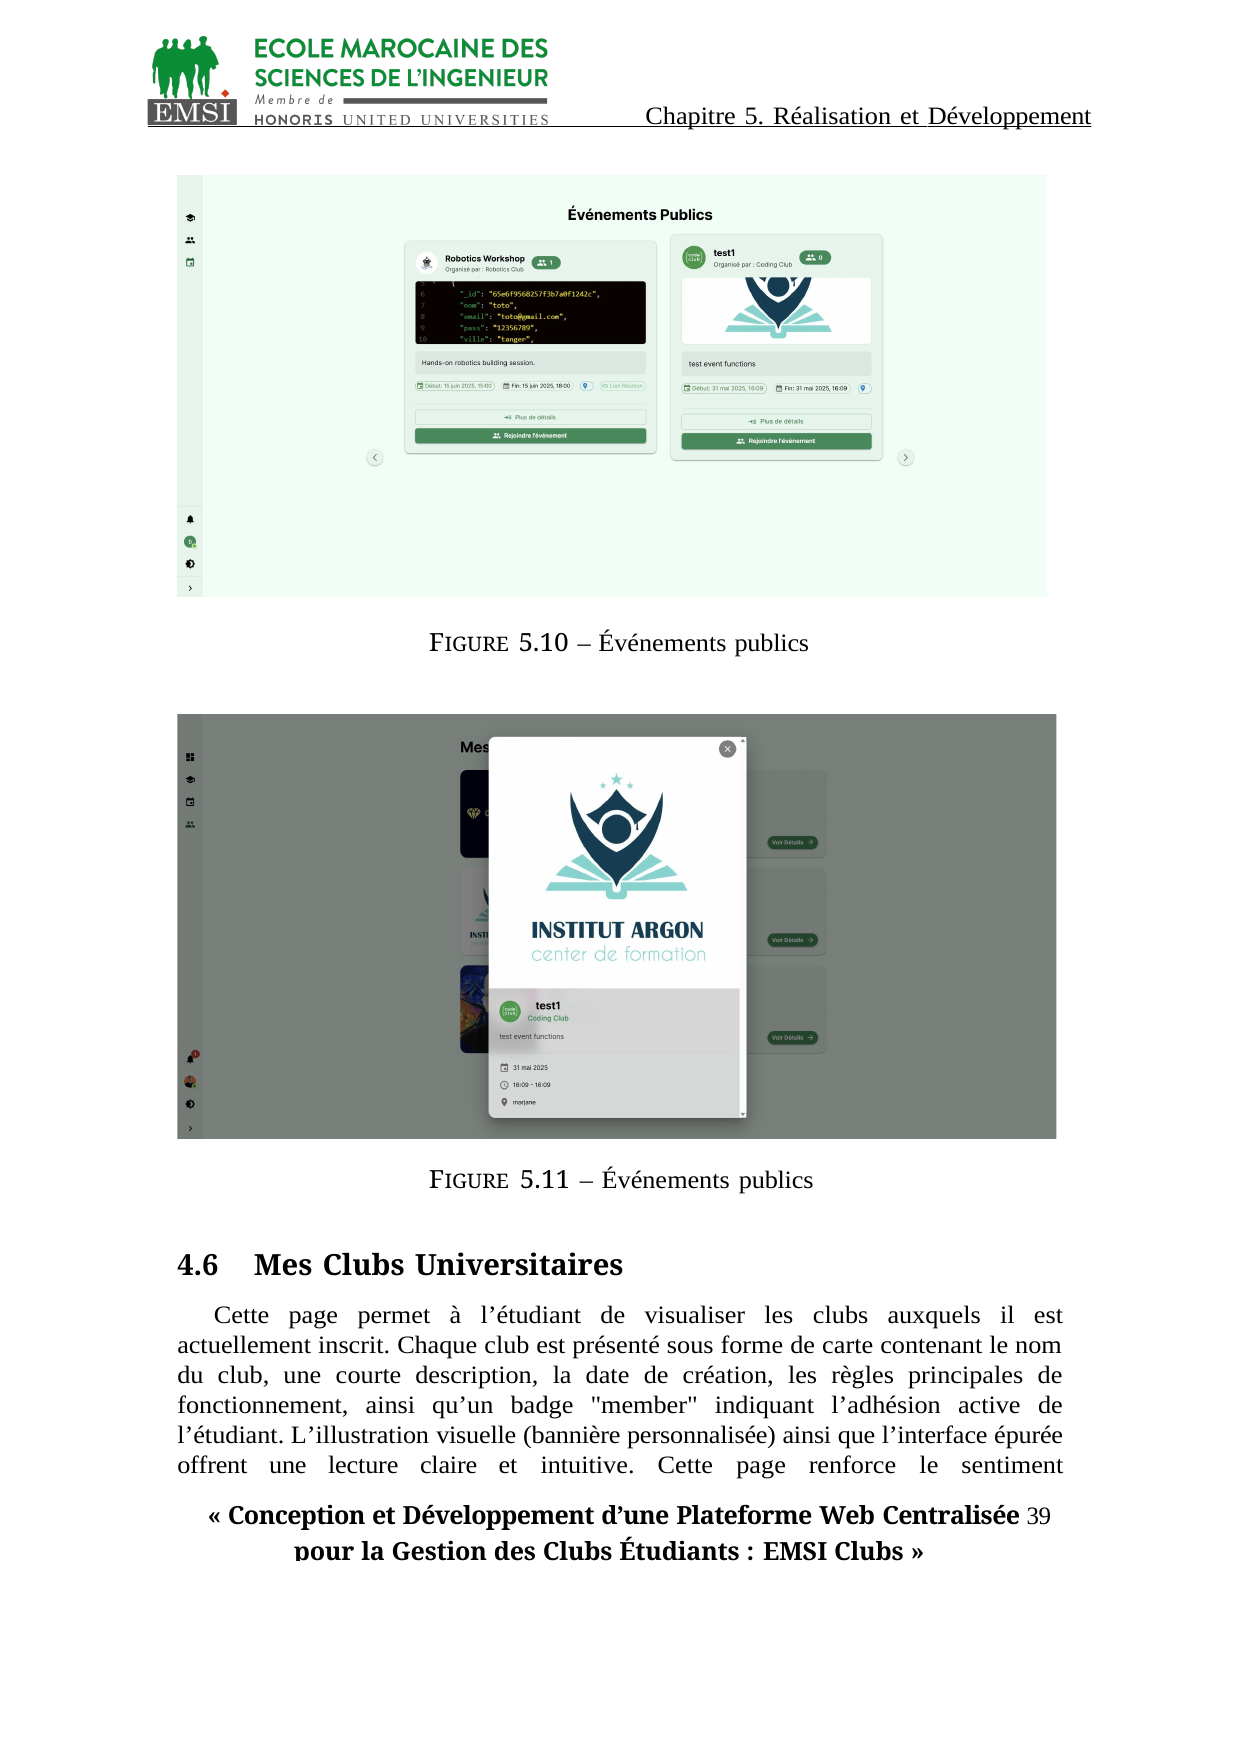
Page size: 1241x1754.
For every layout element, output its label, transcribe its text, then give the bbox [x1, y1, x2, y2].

picture [147, 36, 548, 125]
picture [177, 175, 1048, 597]
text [177, 1300, 1063, 1479]
subtitle Mes Clubs Universitaires [177, 1244, 1196, 1283]
picture [177, 714, 1057, 1139]
text Figure 5.11 – Événements publics [429, 735, 1196, 1196]
text Figure 5.10 – Événements publics [429, 625, 1196, 659]
